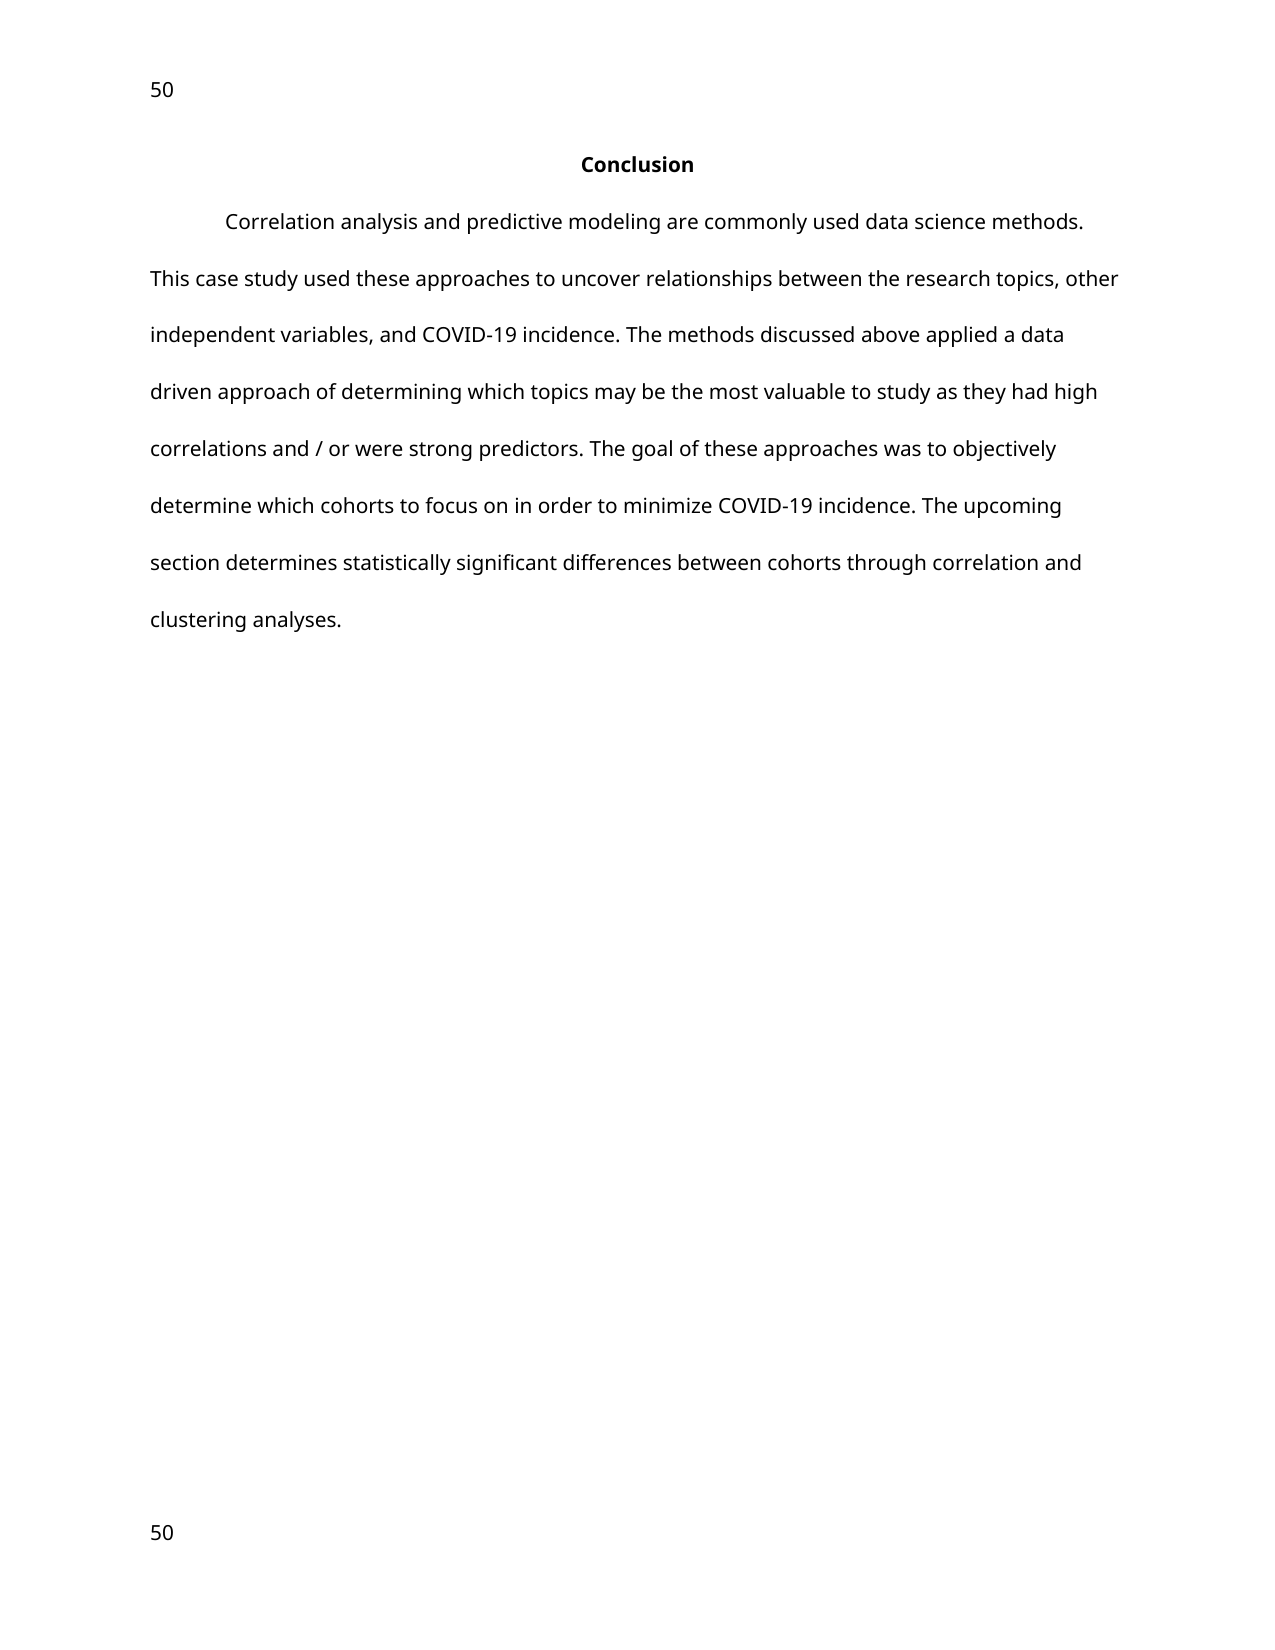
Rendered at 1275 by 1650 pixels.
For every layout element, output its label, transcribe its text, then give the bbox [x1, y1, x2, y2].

text Conclusion [150, 150, 1125, 178]
text Correlation analysis and predictive modeling are commonly used data science methods. This case study used these approaches to uncover relationships between the research topics, other independent variables, and COVID-19 incidence. The methods discussed above applied a data driven approach of determining which topics may be the most valuable to study as they had high correlations and / or were strong predictors. The goal of these approaches was to objectively determine which cohorts to focus on in order to minimize COVID-19 incidence. The upcoming section determines statistically significant differences between cohorts through correlation and clustering analyses. [150, 207, 1125, 633]
